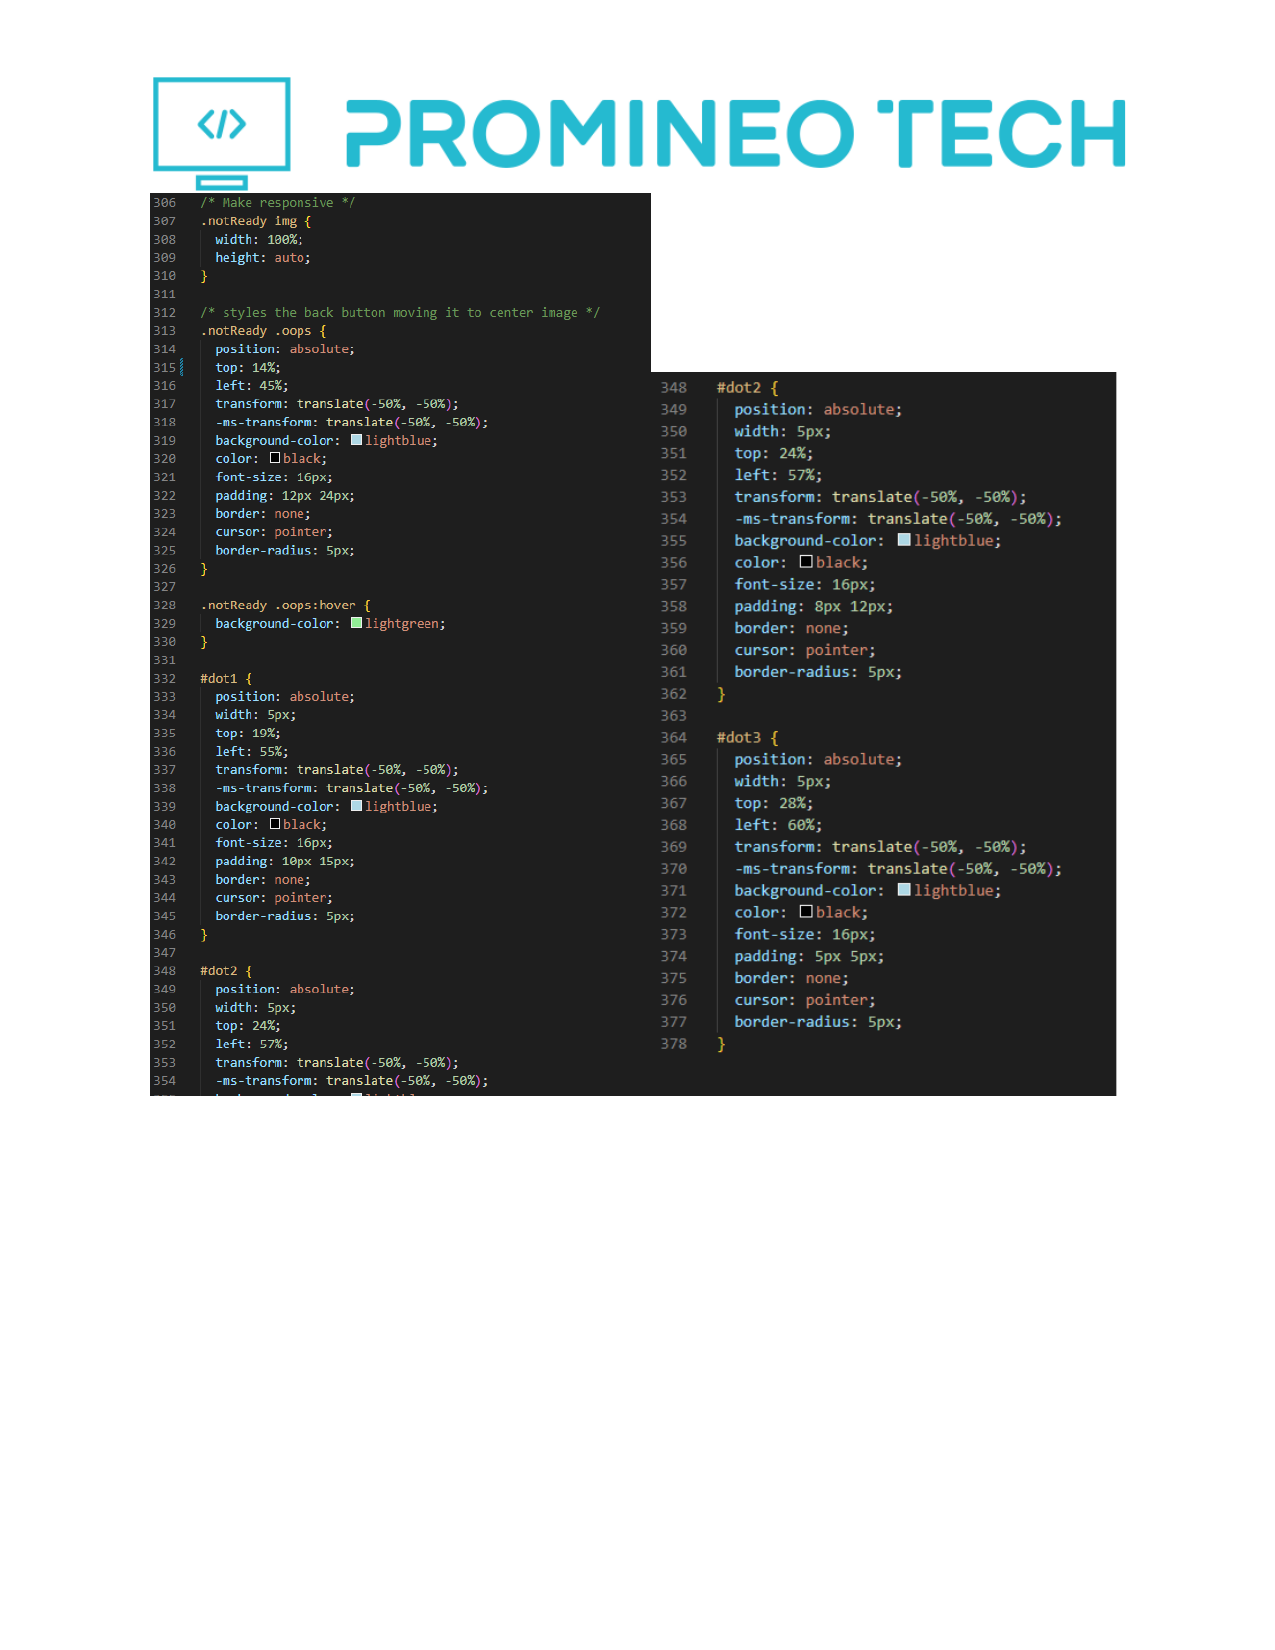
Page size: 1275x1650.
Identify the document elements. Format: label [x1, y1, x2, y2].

picture [150, 75, 1125, 1096]
